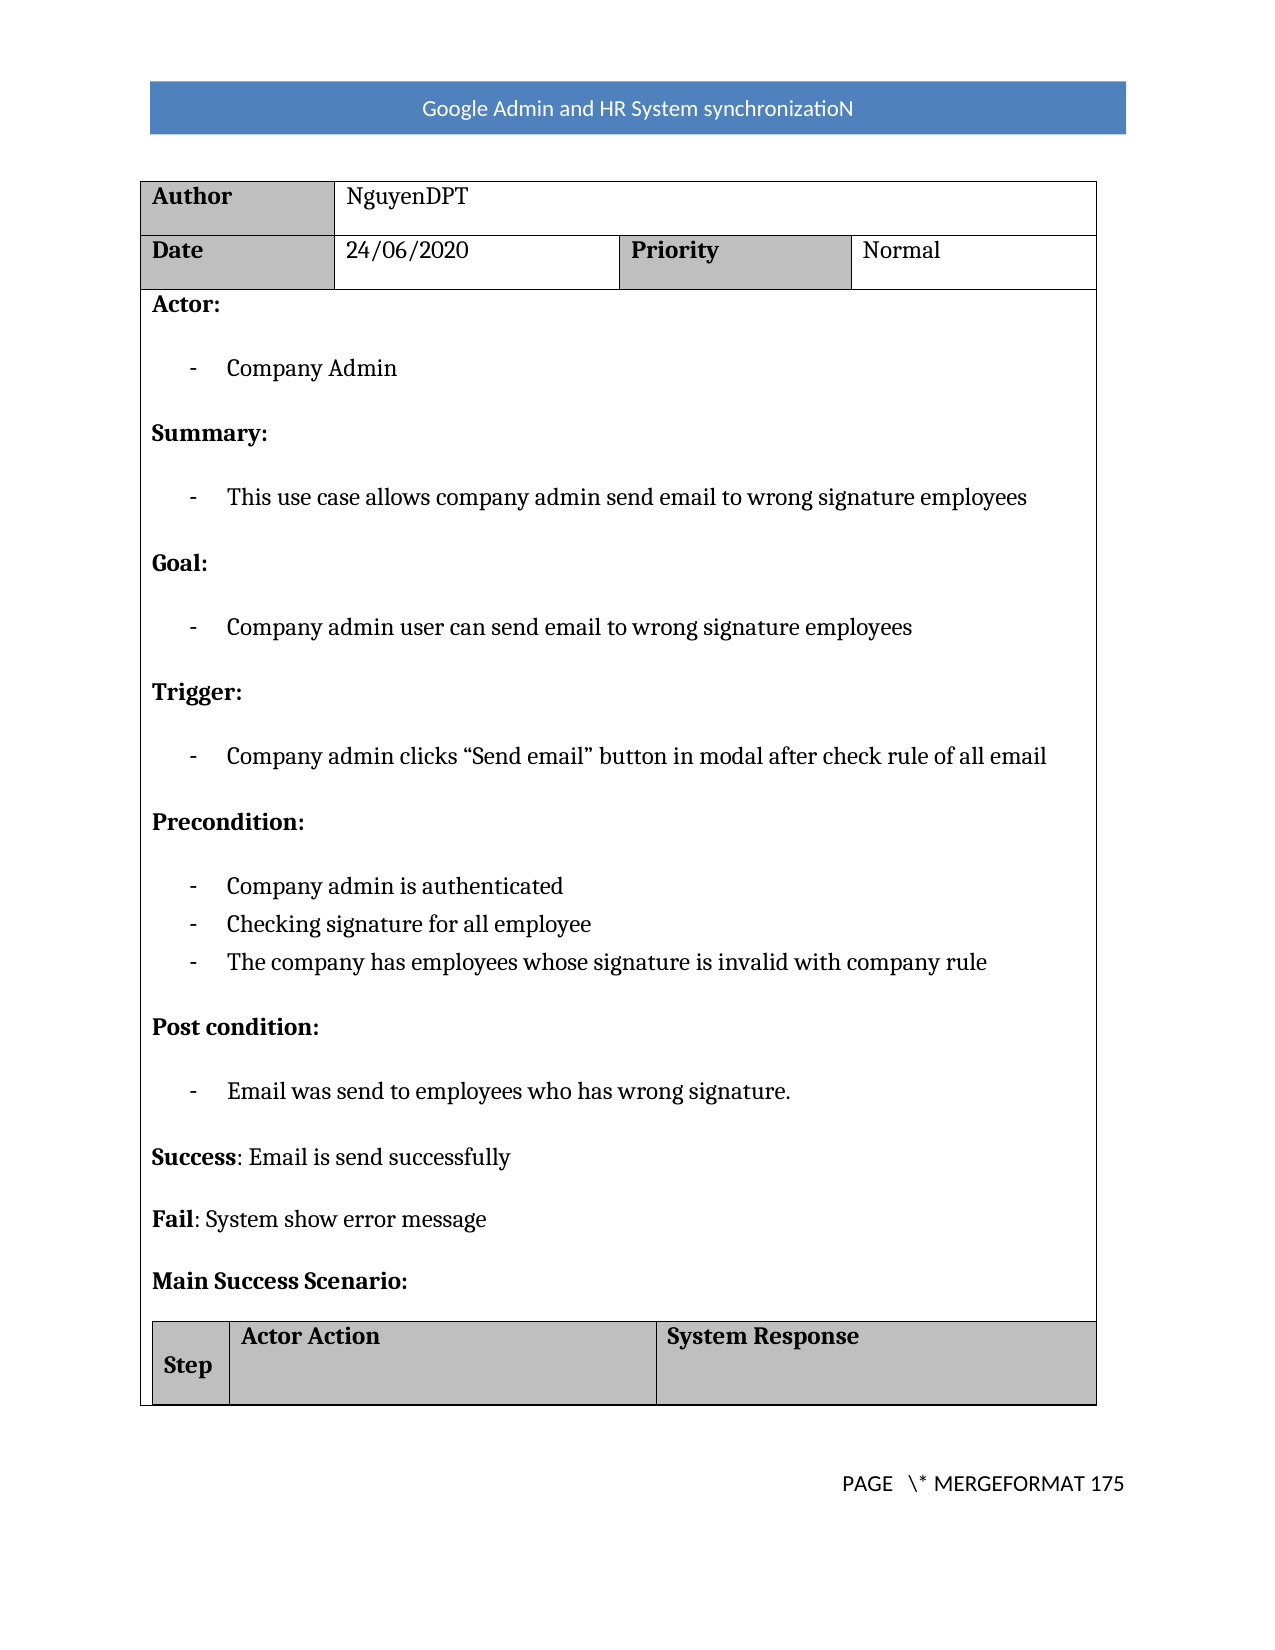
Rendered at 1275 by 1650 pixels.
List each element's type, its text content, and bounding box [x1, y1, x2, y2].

table_cell Priority [620, 236, 851, 289]
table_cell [141, 290, 1096, 1405]
table_cell Author [141, 182, 334, 235]
table_cell 24/06/2020 [335, 236, 619, 289]
table_cell Date [141, 236, 334, 289]
table_cell NguyenDPT [335, 182, 1096, 235]
table_cell Normal [852, 236, 1096, 289]
